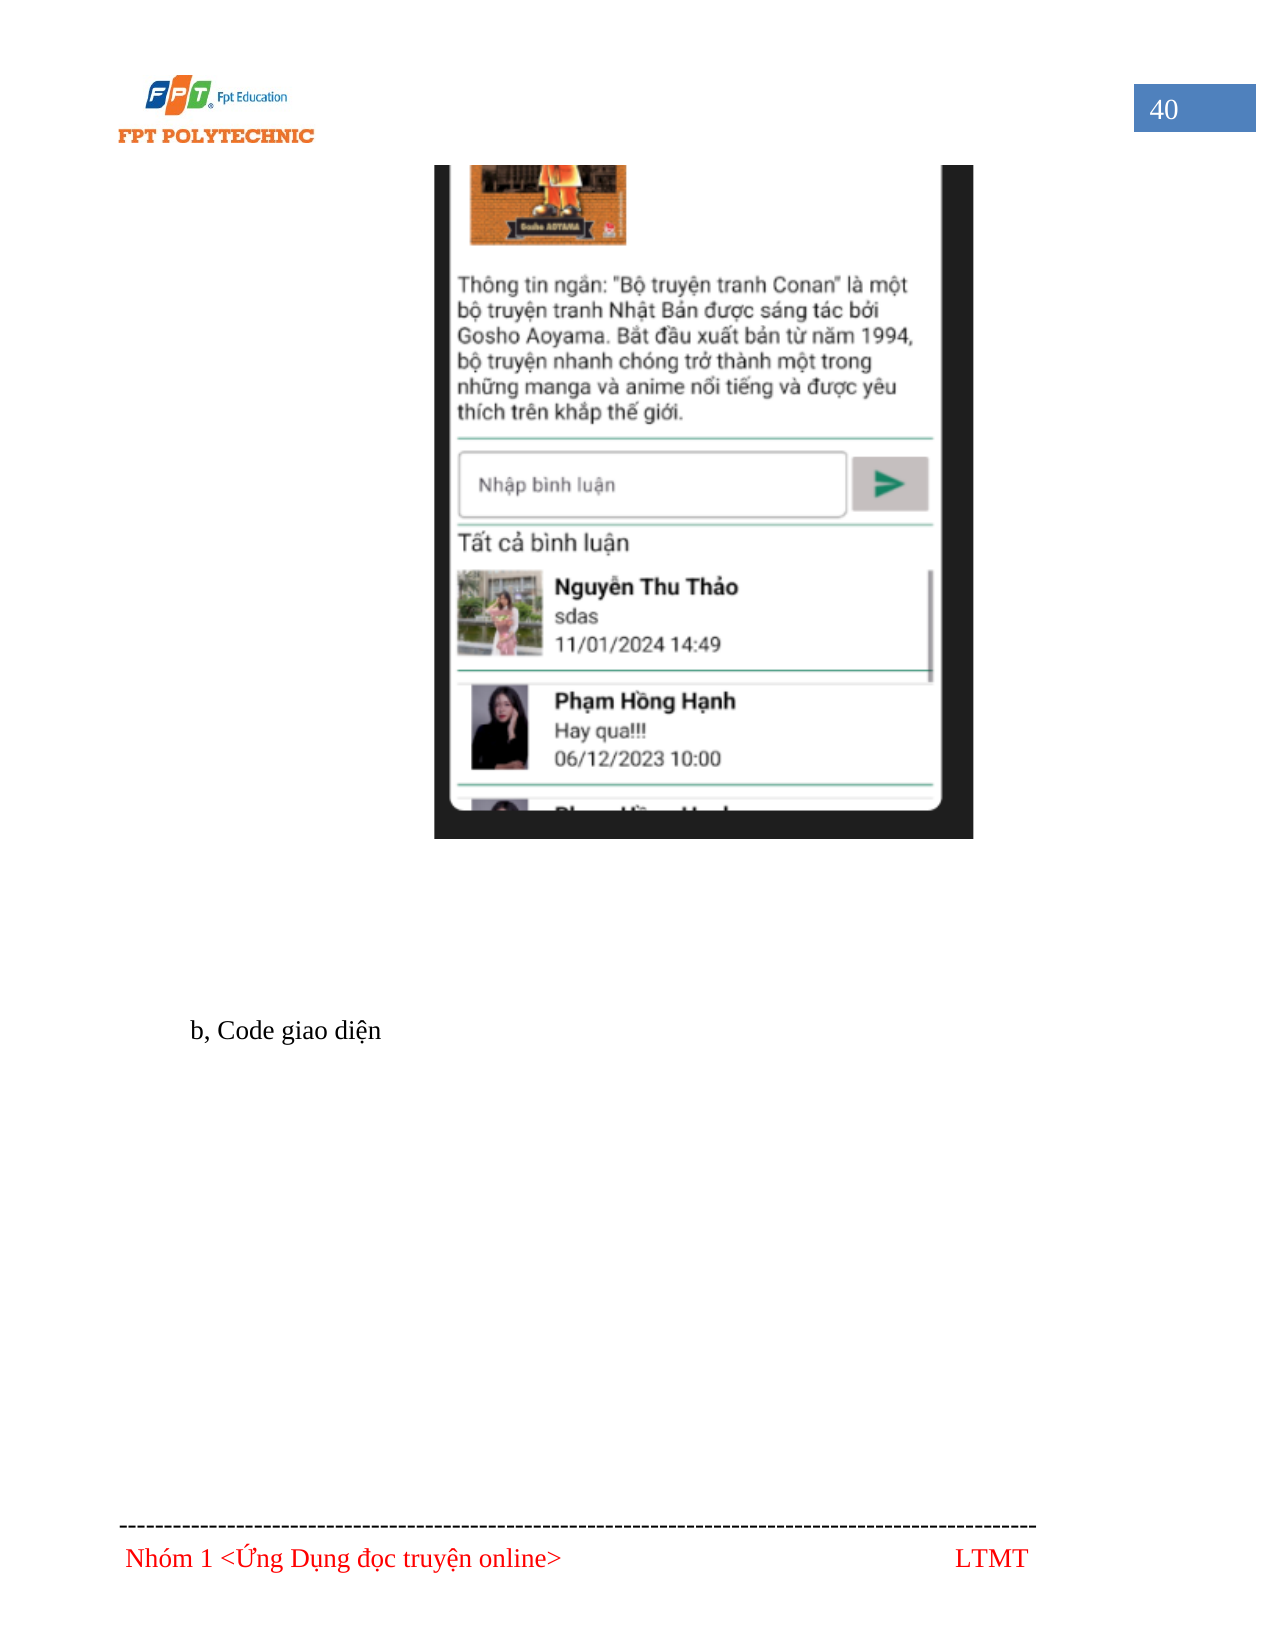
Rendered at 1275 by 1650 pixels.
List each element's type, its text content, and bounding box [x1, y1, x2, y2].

picture [118, 75, 316, 143]
picture [434, 165, 974, 839]
text b, Code giao diện [117, 1014, 1192, 1045]
